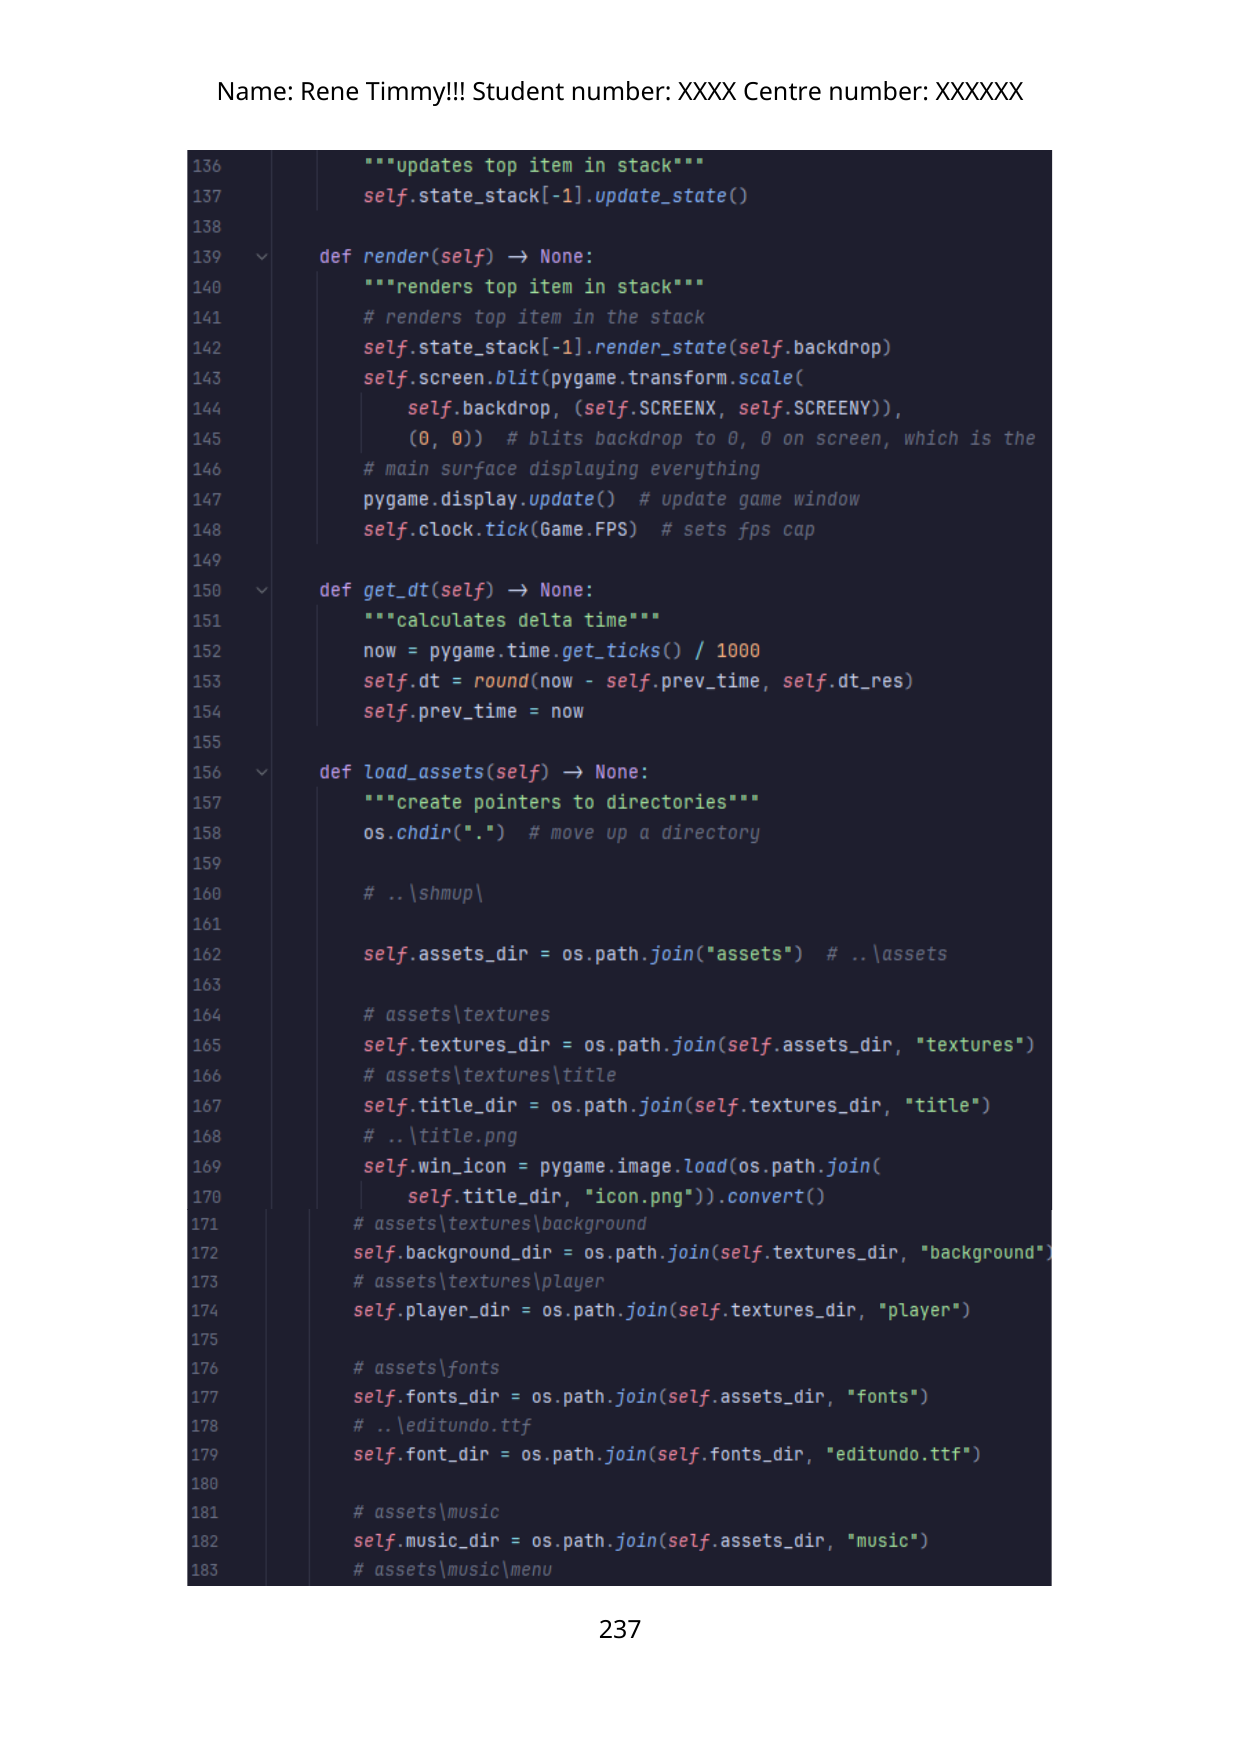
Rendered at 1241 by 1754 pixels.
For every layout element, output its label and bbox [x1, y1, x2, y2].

picture [187, 150, 1053, 1586]
